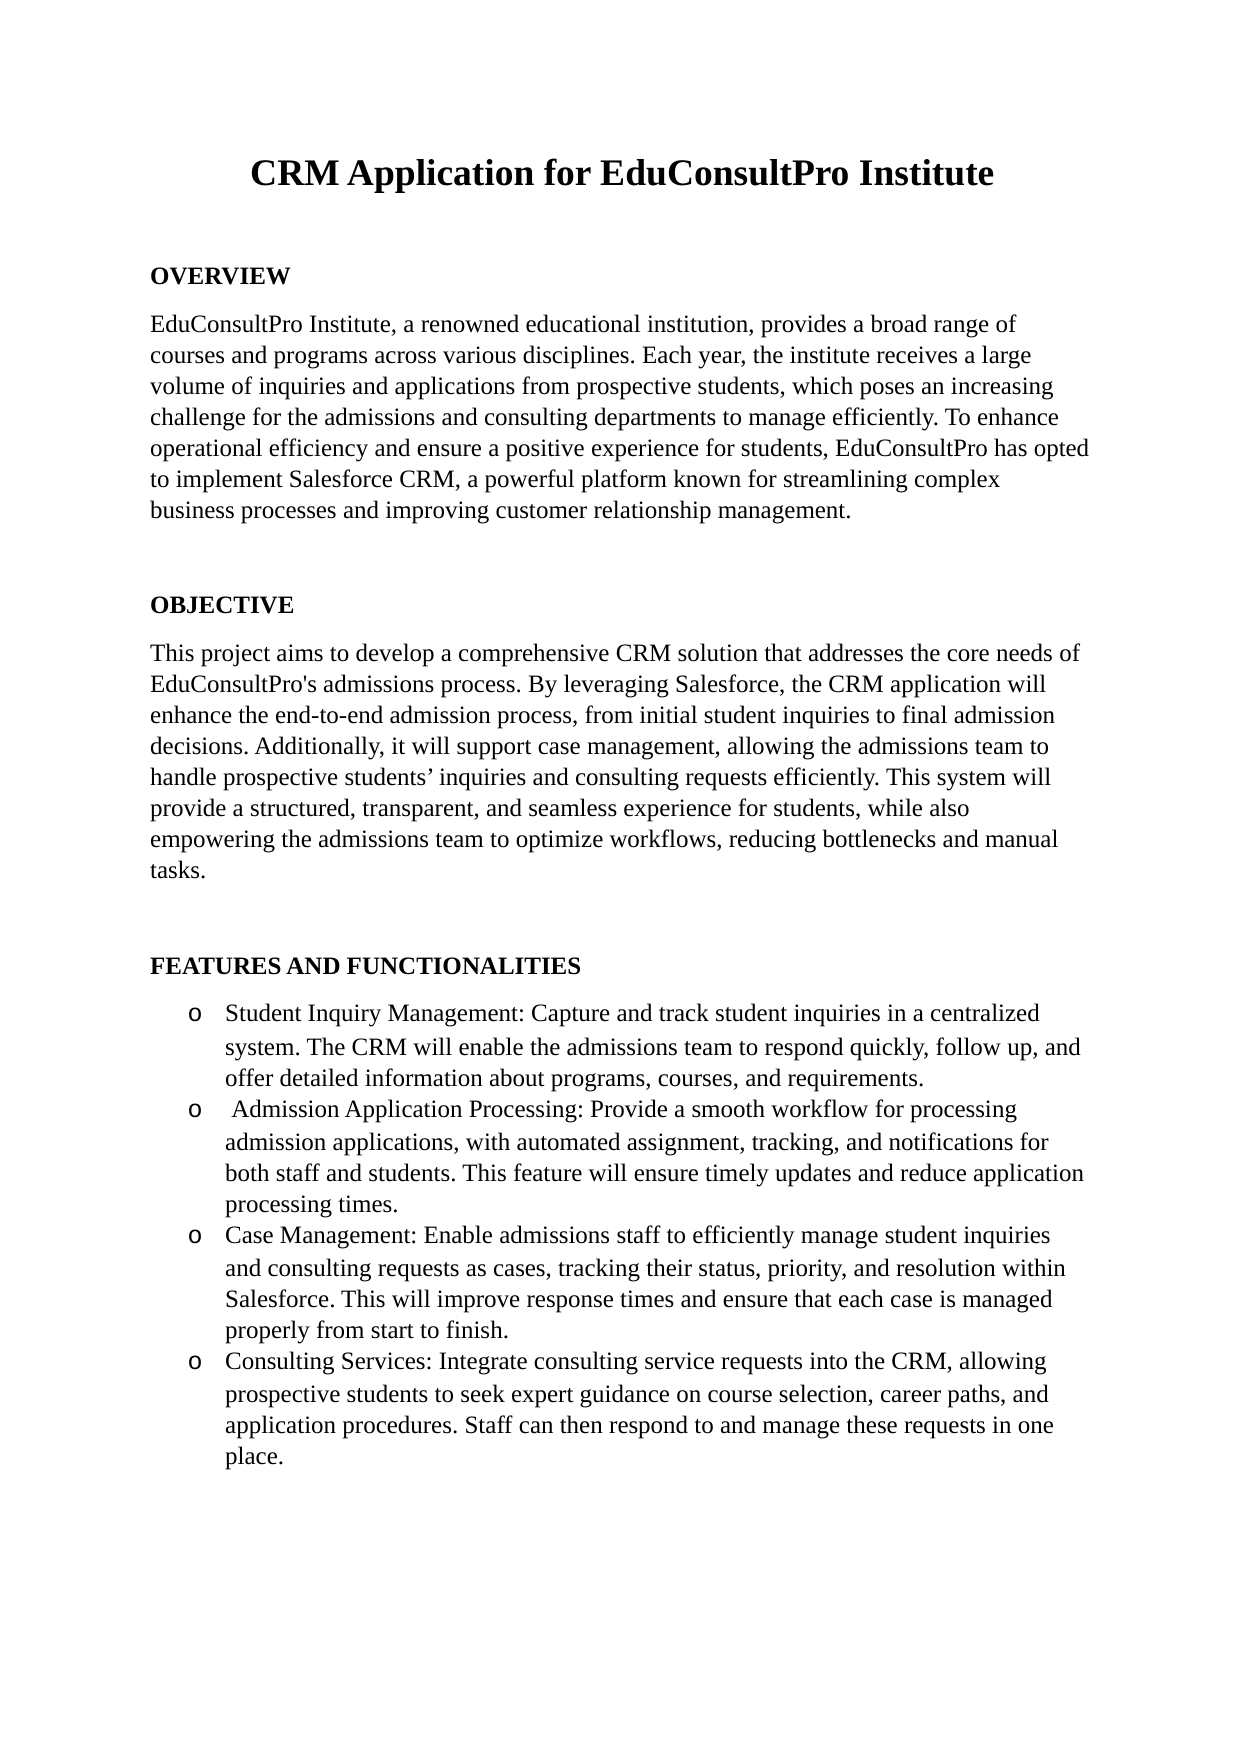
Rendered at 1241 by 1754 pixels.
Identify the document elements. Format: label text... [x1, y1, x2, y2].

text FEATURES AND FUNCTIONALITIES [150, 951, 1090, 979]
text EduConsultPro Institute, a renowned educational institution, provides a broad range of courses and programs across various disciplines. Each year, the institute receives a large volume of inquiries and applications from prospective students, which poses an increasing challenge for the admissions and consulting departments to manage efficiently. To enhance operational efficiency and ensure a positive experience for students, EduConsultPro has opted to implement Salesforce CRM, a powerful platform known for streamlining complex business processes and improving customer relationship management. [150, 309, 1090, 524]
list Case Management: Enable admissions staff to efficiently manage student inquiries and consulting requests as cases, tracking their status, priority, and resolution within Salesforce. This will improve response times and ensure that each case is managed properly from start to finish. [187, 1220, 1090, 1344]
text OVERVIEW [150, 261, 1090, 290]
text This project aims to develop a comprehensive CRM solution that addresses the core needs of EduConsultPro's admissions process. By leveraging Salesforce, the CRM application will enhance the end-to-end admission process, from initial student inquiries to final admission decisions. Additionally, it will support case management, allowing the admissions team to handle prospective students’ inquiries and consulting requests efficiently. This system will provide a structured, transparent, and seamless experience for students, while also empowering the admissions team to optimize workflows, reducing bottlenecks and manual tasks. [150, 638, 1090, 884]
list Admission Application Processing: Provide a smooth workflow for processing admission applications, with automated assignment, tracking, and notifications for both staff and students. This feature will ensure timely updates and reduce application processing times. [187, 1094, 1090, 1218]
list Student Inquiry Management: Capture and track student inquiries in a centralized system. The CRM will enable the admissions team to respond quickly, follow up, and offer detailed information about programs, courses, and requirements. [187, 998, 1090, 1091]
list Consulting Services: Integrate consulting service requests into the CRM, allowing prospective students to seek expert guidance on course selection, career paths, and application procedures. Staff can then respond to and manage these requests in one place. [187, 1346, 1090, 1470]
text CRM Application for EduConsultPro Institute [150, 150, 1090, 193]
text OBJECTIVE [150, 590, 1090, 619]
